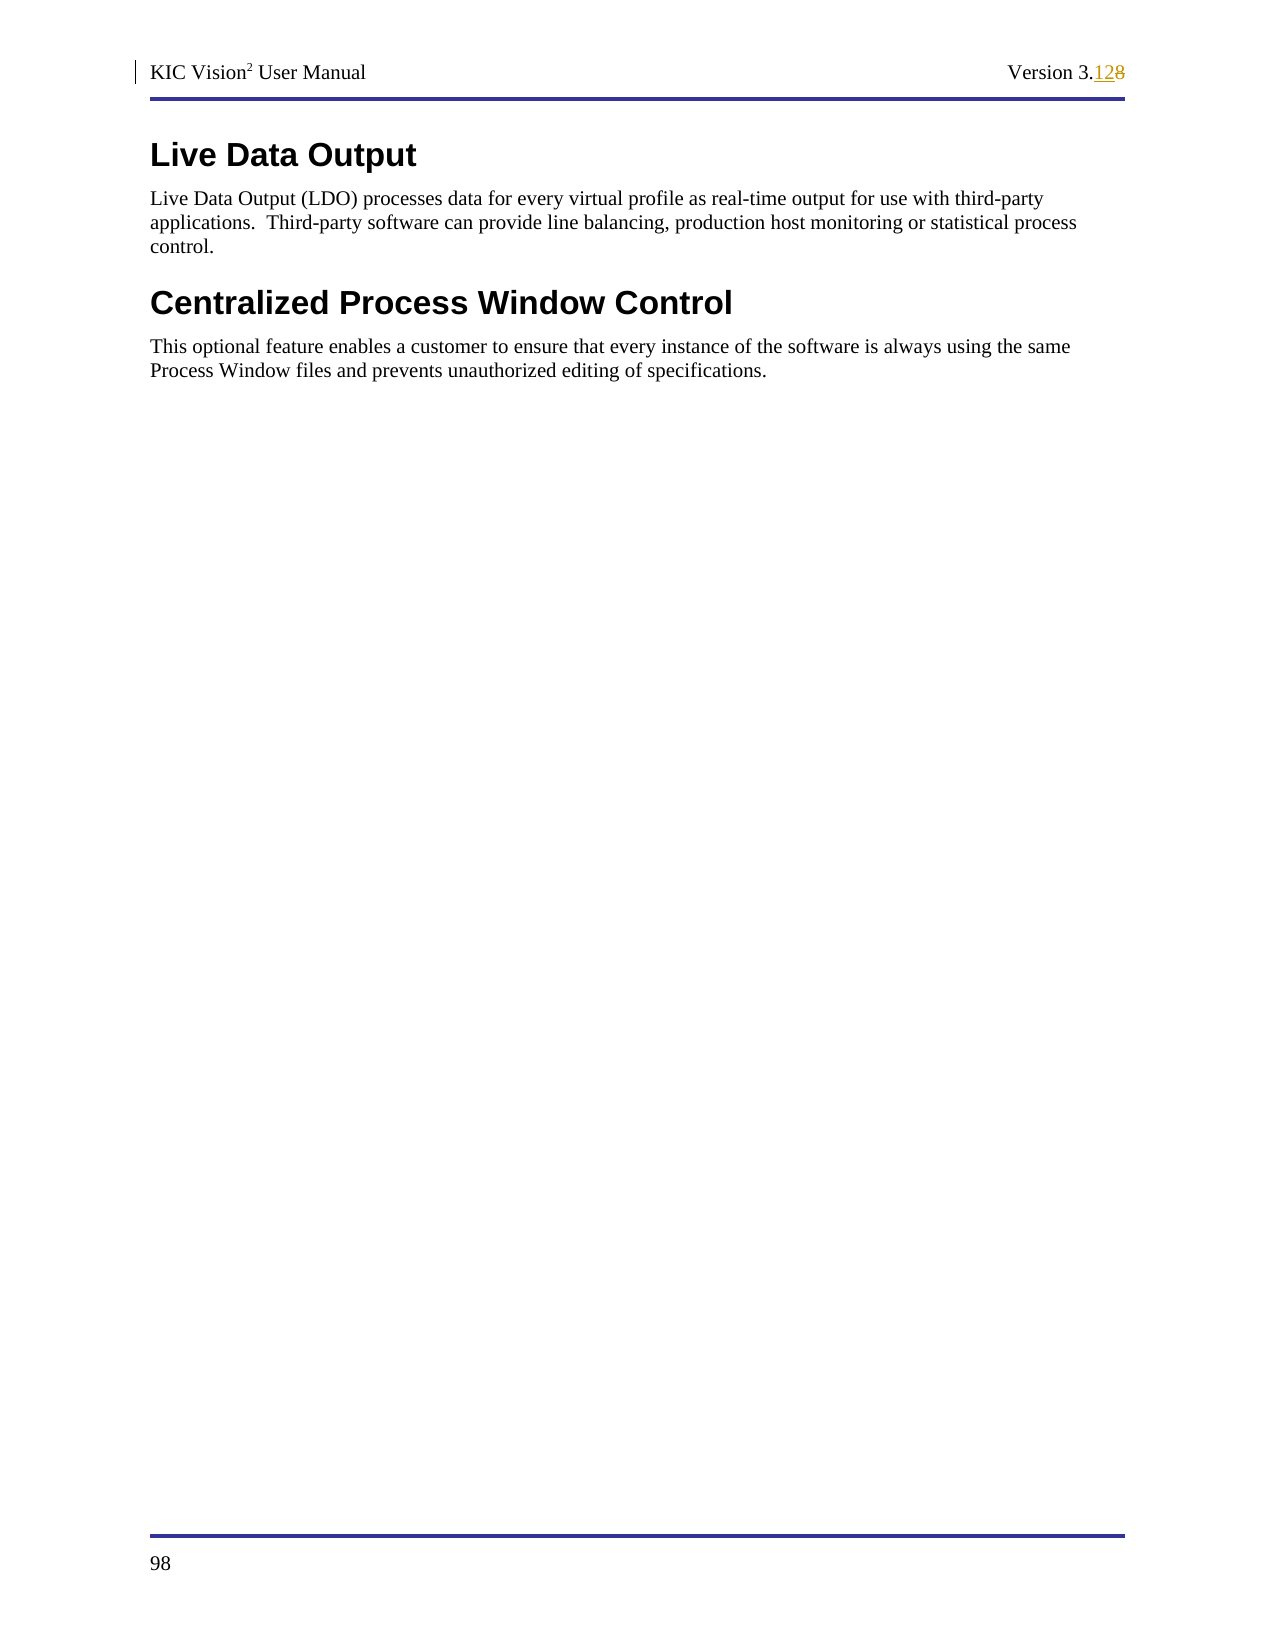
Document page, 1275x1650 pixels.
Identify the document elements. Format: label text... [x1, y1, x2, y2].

subtitle Centralized Process Window Control [150, 283, 1125, 322]
text Live Data Output (LDO) processes data for every virtual profile as real-time output for use with third-party applications. Third-party software can provide line balancing, production host monitoring or statistical process control. [150, 186, 1125, 258]
text This optional feature enables a customer to ensure that every instance of the software is always using the same Process Window files and prevents unauthorized editing of specifications. [150, 334, 1125, 382]
subtitle Live Data Output [150, 135, 1125, 173]
